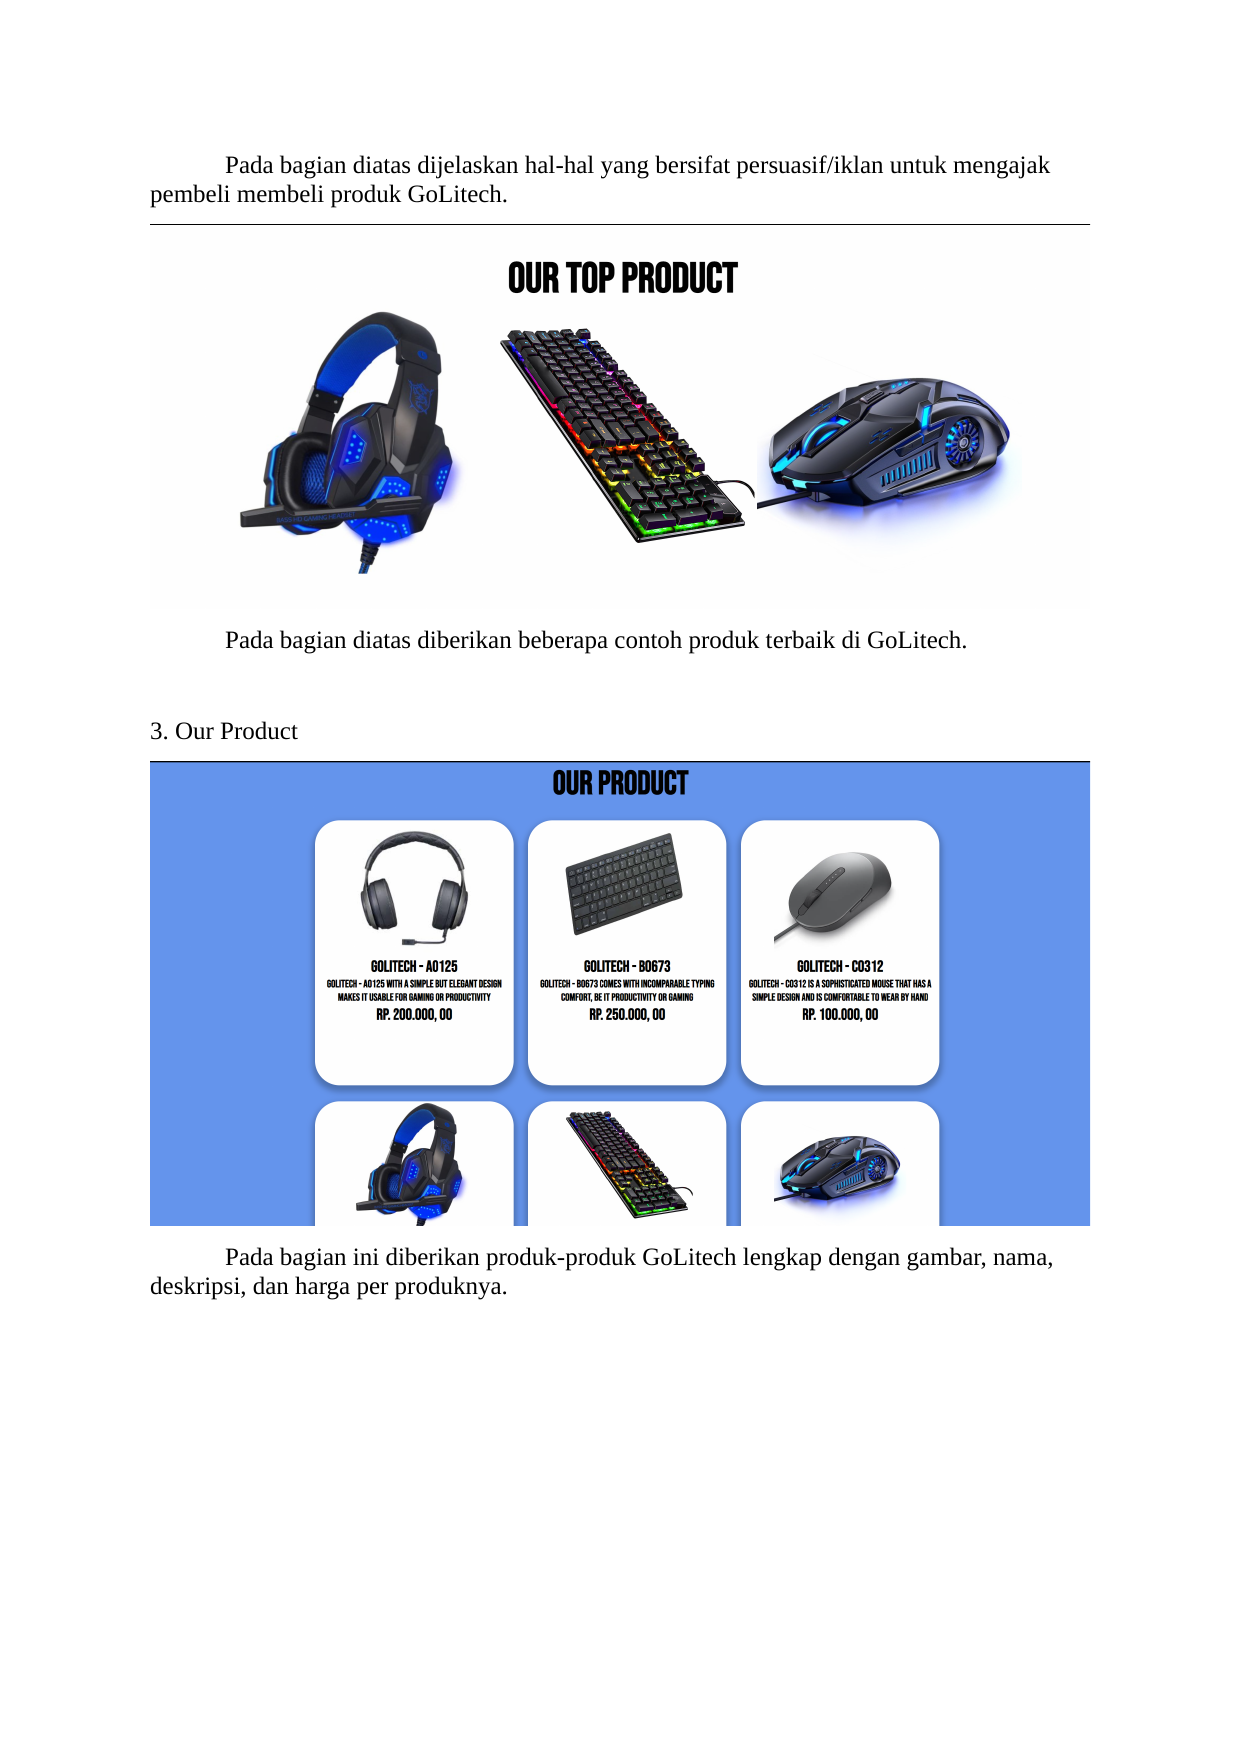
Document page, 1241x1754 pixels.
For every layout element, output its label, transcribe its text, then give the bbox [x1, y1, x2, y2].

picture [150, 224, 1091, 609]
picture [150, 761, 1091, 1226]
text 3. Our Product [150, 716, 1090, 745]
text Pada bagian ini diberikan produk-produk GoLitech lengkap dengan gambar, nama, deskripsi, dan harga per produknya. [150, 1242, 1090, 1300]
text Pada bagian diatas diberikan beberapa contoh produk terbaik di GoLitech. [150, 625, 1090, 654]
text Pada bagian diatas dijelaskan hal-hal yang bersifat persuasif/iklan untuk mengajak pembeli membeli produk GoLitech. [150, 150, 1090, 207]
